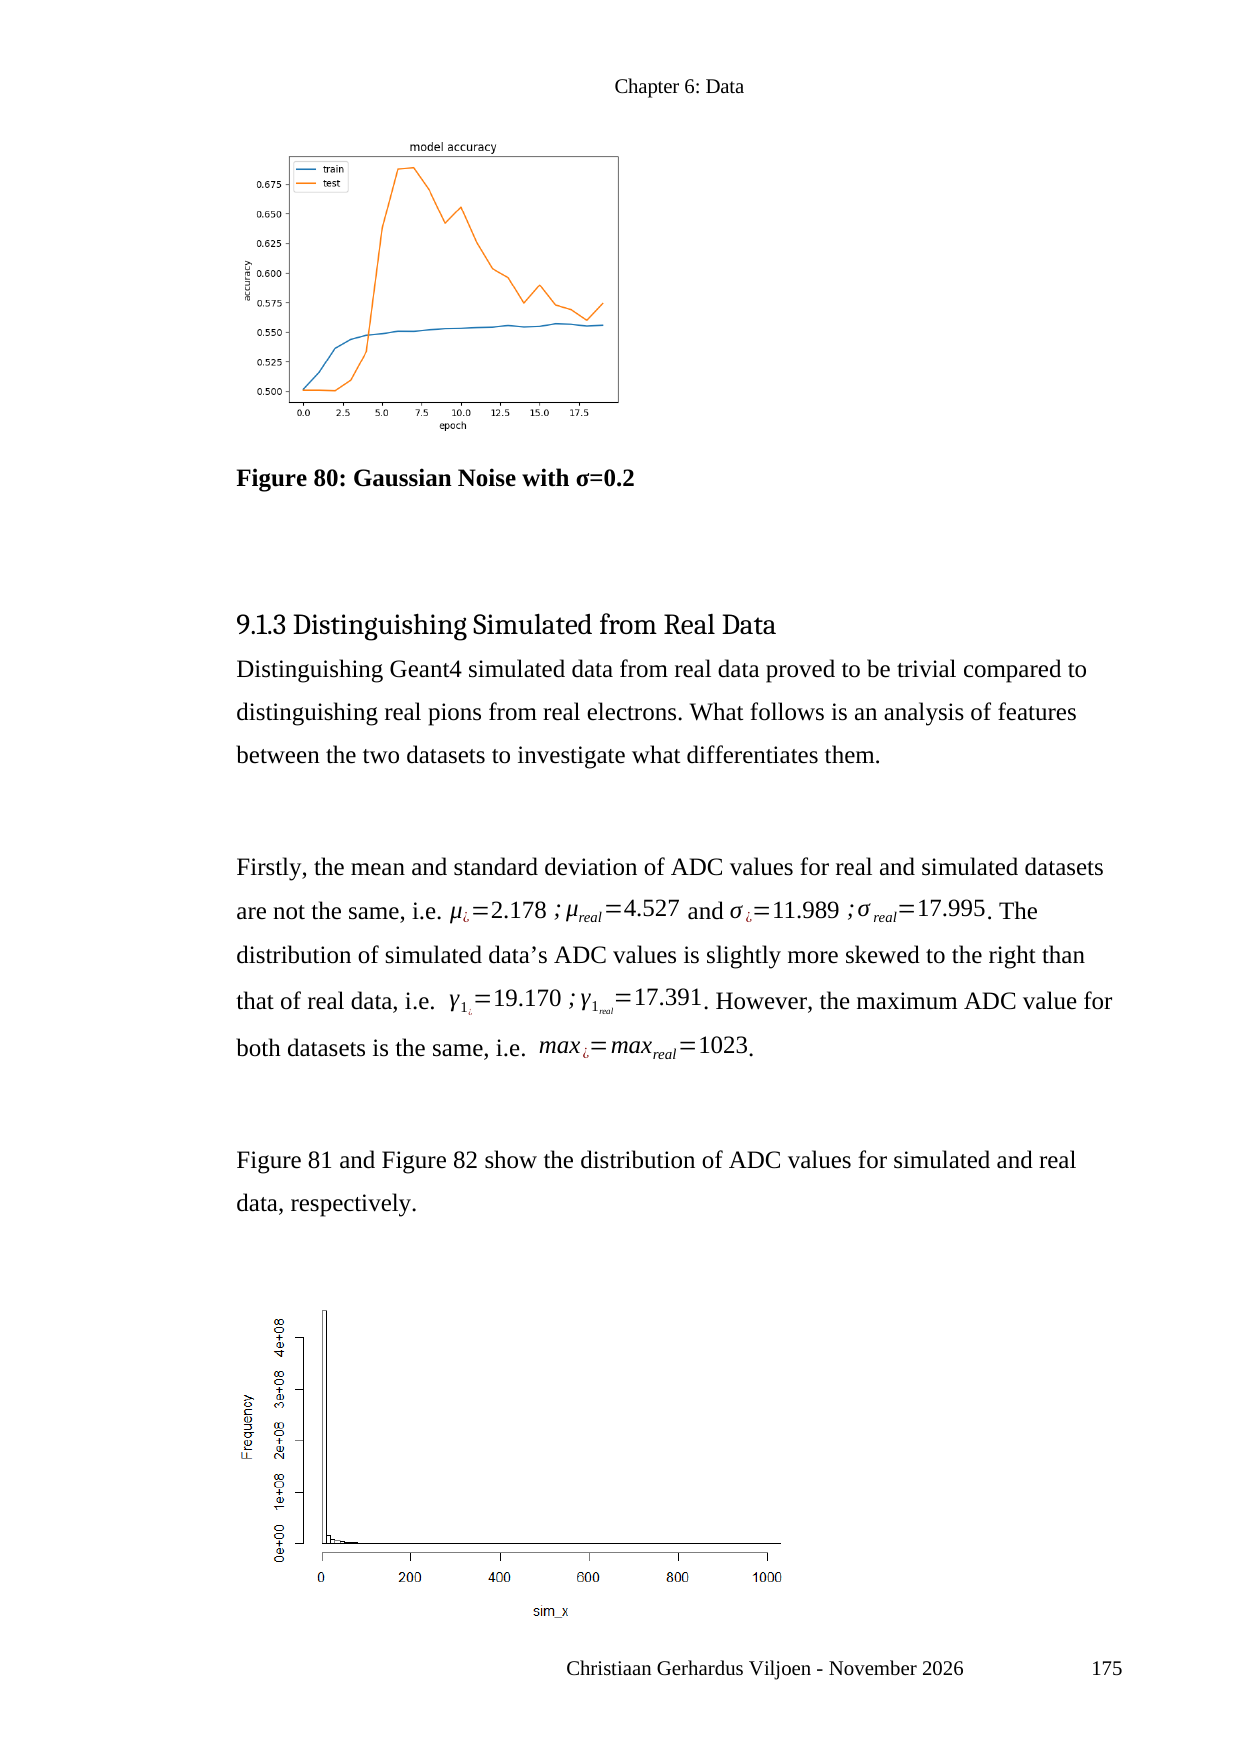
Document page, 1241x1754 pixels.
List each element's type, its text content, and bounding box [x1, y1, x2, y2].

text Firstly, the mean and standard deviation of ADC values for real and simulated datasets are not the same, i.e. and . The distribution of simulated data’s ADC values is slightly more skewed to the right than that of real data, i.e. . However, the maximum ADC value for both datasets is the same, i.e. . [236, 852, 1122, 1063]
picture [236, 135, 626, 437]
subtitle Distinguishing Simulated from Real Data [236, 608, 1122, 642]
picture [236, 1299, 792, 1623]
text Distinguishing Geant4 simulated data from real data proved to be trivial compared to distinguishing real pions from real electrons. What follows is an analysis of features between the two datasets to investigate what differentiates them. [236, 654, 1122, 769]
text Figure 66 and Figure 67 show the distribution of ADC values for simulated and real data, respectively. [236, 1145, 1122, 1217]
